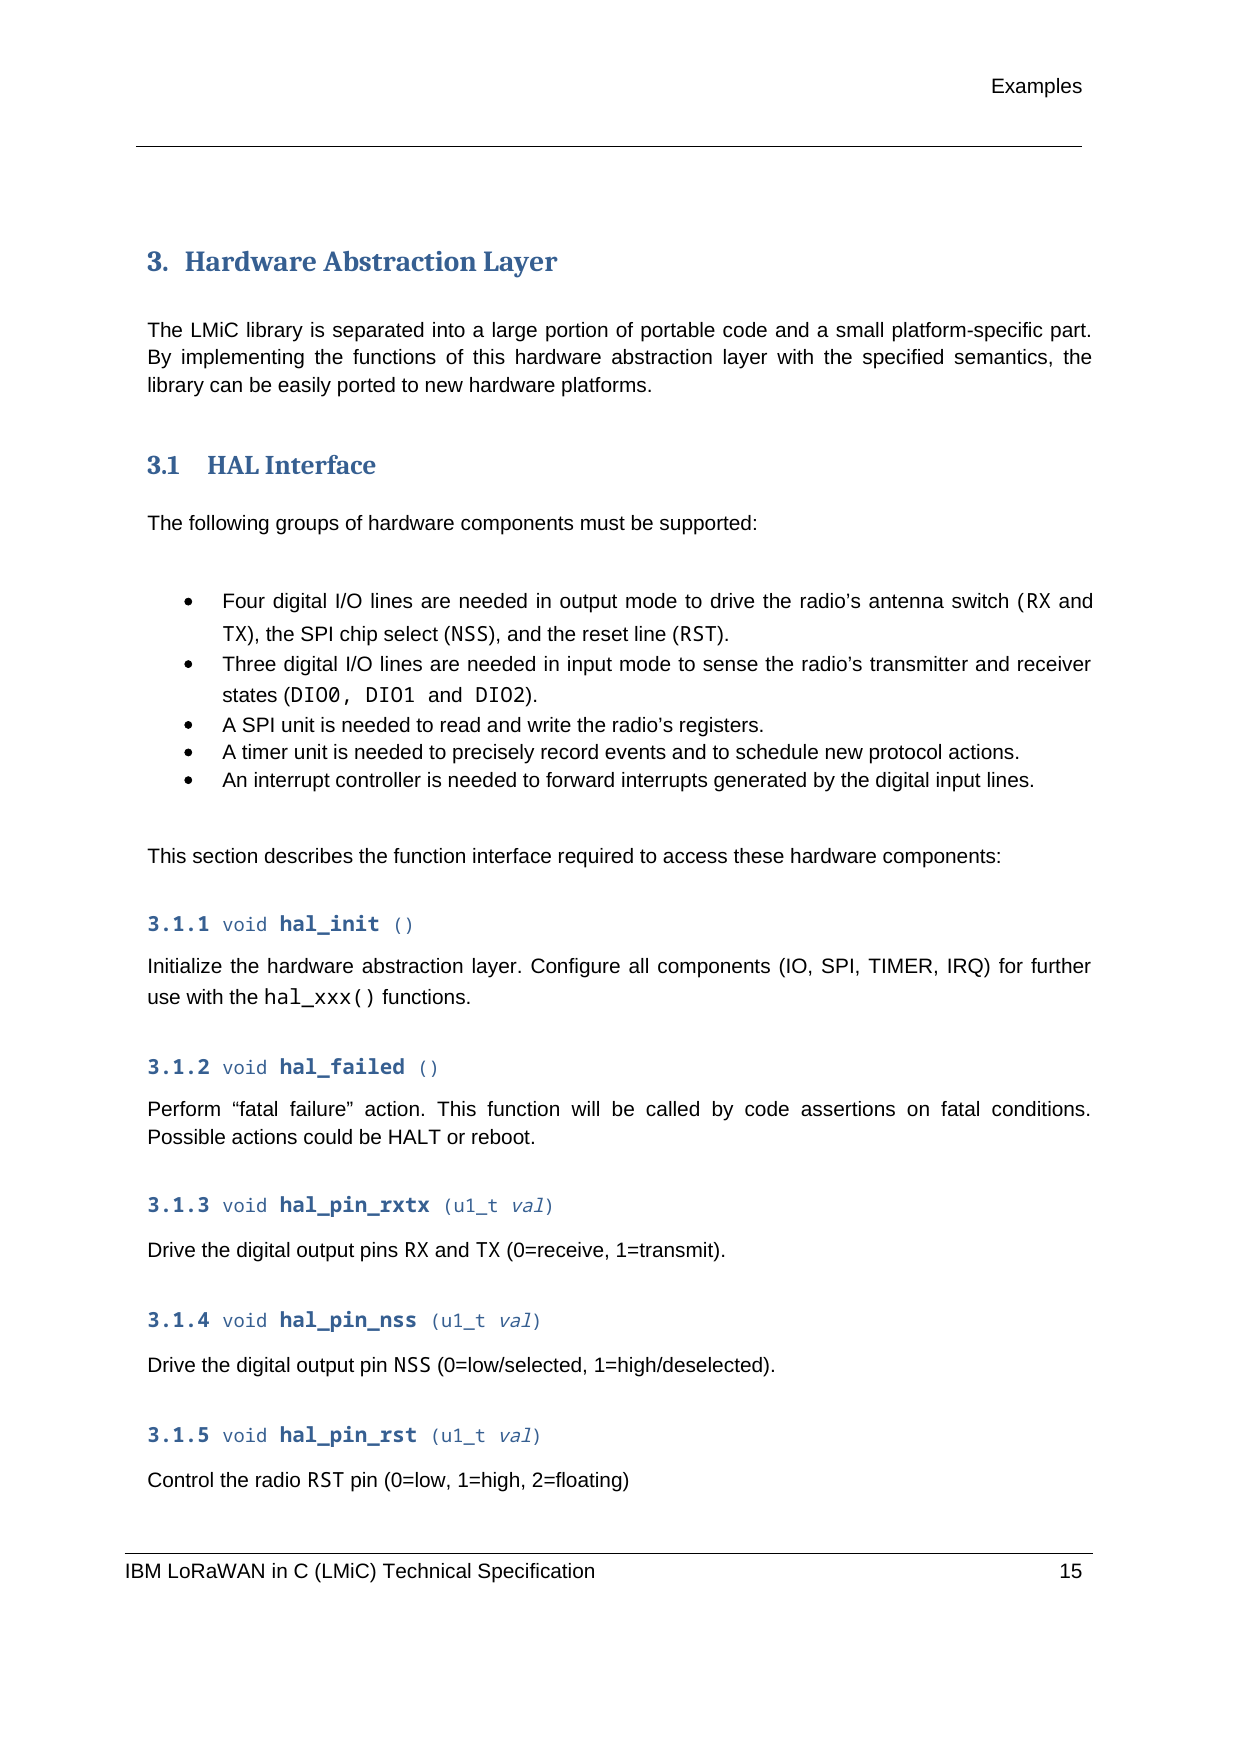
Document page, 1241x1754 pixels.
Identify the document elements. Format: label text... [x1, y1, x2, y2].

text The LMiC library is separated into a large portion of portable code and a small platform-specific part. By implementing the functions of this hardware abstraction layer with the specified semantics, the library can be easily ported to new hardware platforms. [147, 317, 1093, 396]
subtitle void hal_pin_nss (u1_t val) [147, 1305, 1093, 1333]
list An interrupt controller is needed to forward interrupts generated by the digital input lines. [184, 768, 1093, 792]
text Drive the digital output pin NSS (0=low/selected, 1=high/deselected). [147, 1350, 1093, 1378]
list Three digital I/O lines are needed in input mode to sense the radio’s transmitter and receiver states (DIO0, DIO1 and DIO2). [184, 652, 1093, 708]
subtitle Hardware Abstraction Layer [147, 246, 1093, 279]
list Four digital I/O lines are needed in output mode to drive the radio’s antenna switch (RX and TX), the SPI chip select (NSS), and the reset line (RST). [184, 587, 1093, 648]
subtitle void hal_init () [147, 909, 1093, 937]
list A SPI unit is needed to read and write the radio’s registers. [184, 713, 1093, 737]
text Control the radio RST pin (0=low, 1=high, 2=floating) [147, 1465, 1093, 1494]
subtitle void hal_failed () [147, 1052, 1093, 1081]
text Initialize the hardware abstraction layer. Configure all components (IO, SPI, TIMER, IRQ) for further use with the hal_xxx() functions. [147, 954, 1093, 1010]
text Perform “fatal failure” action. This function will be called by code assertions on fatal conditions. Possible actions could be HALT or reboot. [147, 1097, 1093, 1149]
text Drive the digital output pins RX and TX (0=receive, 1=transmit). [147, 1235, 1093, 1263]
subtitle HAL Interface [147, 450, 1093, 481]
subtitle void hal_pin_rxtx (u1_t val) [147, 1190, 1093, 1218]
text This section describes the function interface required to access these hardware components: [147, 844, 1093, 868]
text The following groups of hardware components must be supported: [147, 511, 1093, 535]
list A timer unit is needed to precisely record events and to schedule new protocol actions. [184, 740, 1093, 764]
subtitle void hal_pin_rst (u1_t val) [147, 1420, 1093, 1448]
